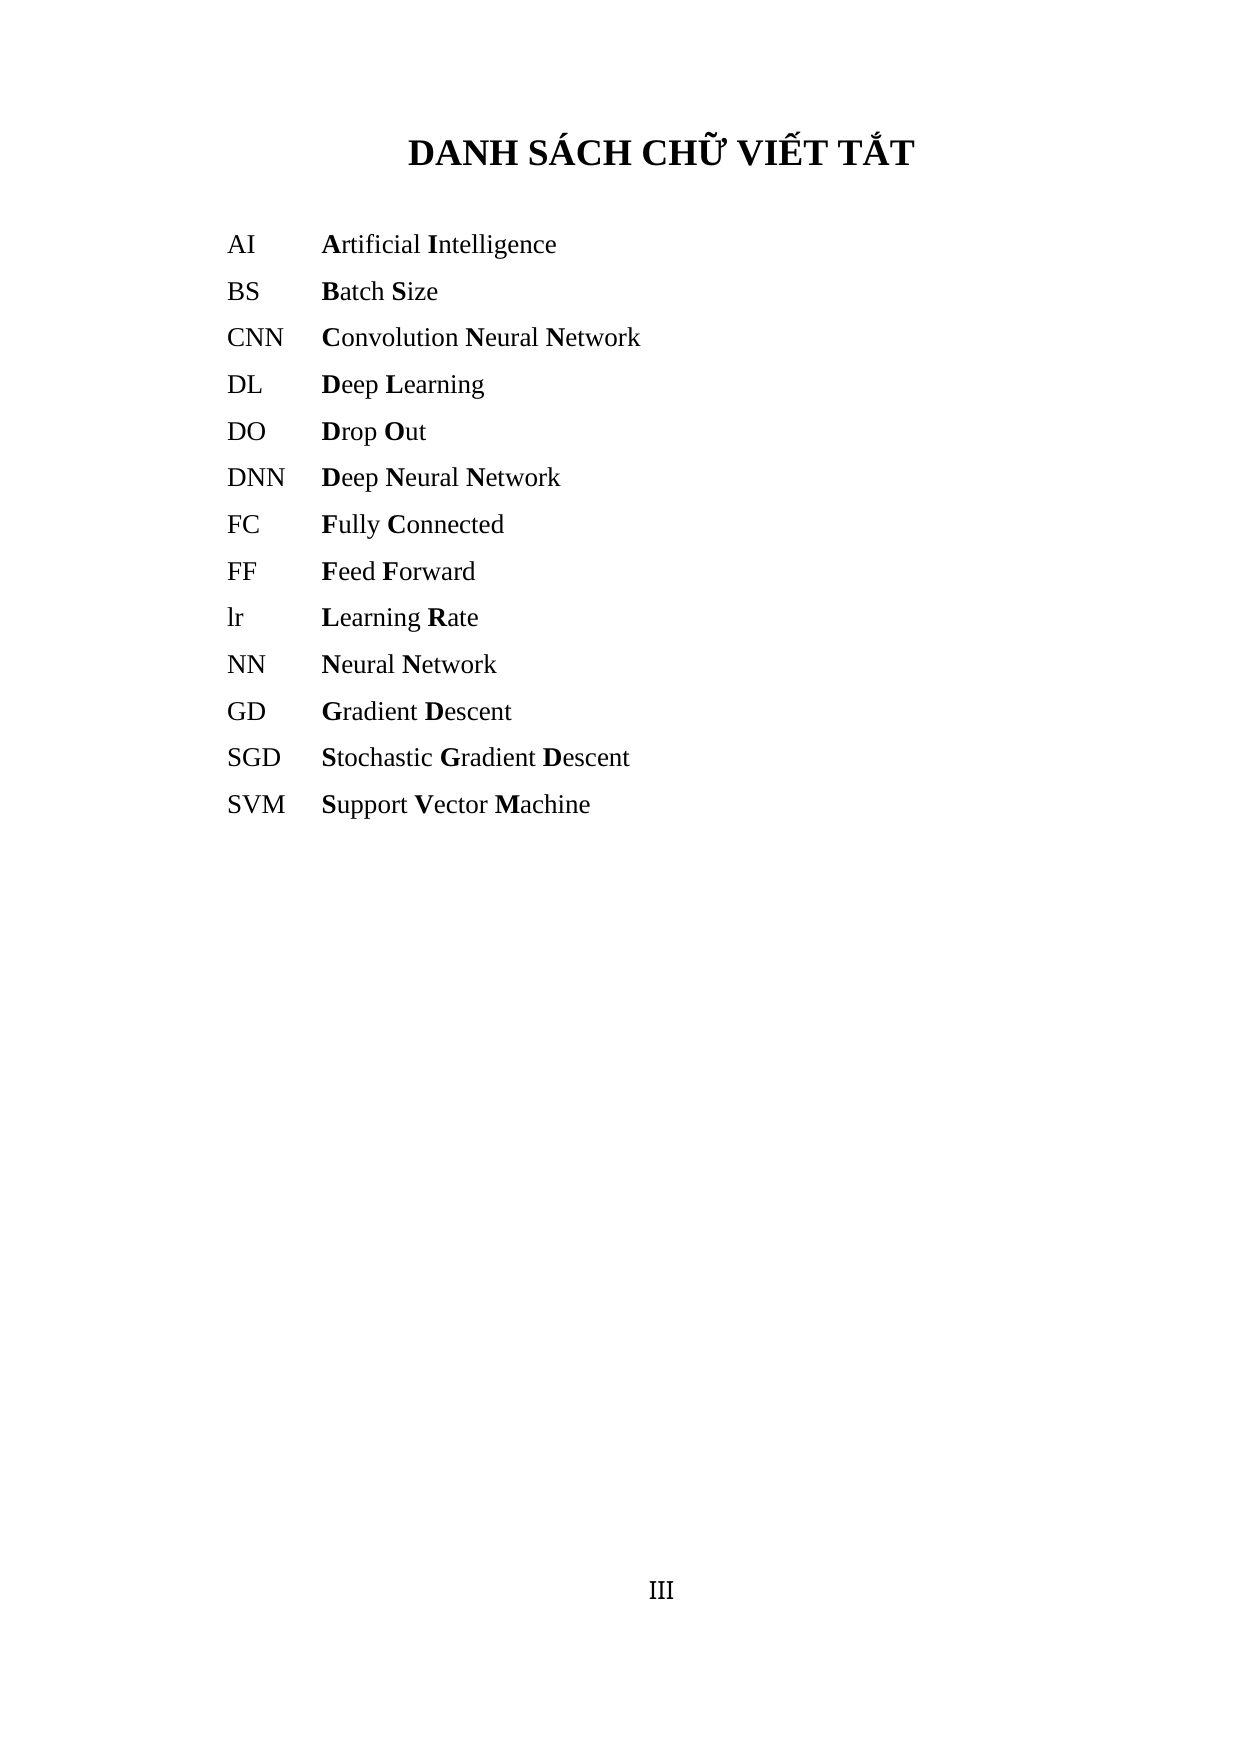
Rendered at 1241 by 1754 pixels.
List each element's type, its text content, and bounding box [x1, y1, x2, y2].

text NN Neural Network [201, 648, 1122, 679]
text lr Learning Rate [201, 601, 1122, 633]
text FF Feed Forward [201, 555, 1122, 586]
text AI Artificial Intelligence [201, 228, 1122, 259]
text GD Gradient Descent [201, 695, 1122, 726]
text BS Batch Size [201, 275, 1122, 306]
text CNN Convolution Neural Network [201, 321, 1122, 353]
text DL Deep Learning [201, 368, 1122, 399]
text SGD Stochastic Gradient Descent [201, 741, 1122, 773]
text FC Fully Connected [201, 508, 1122, 539]
text DNN Deep Neural Network [201, 461, 1122, 493]
text SVM Support Vector Machine [201, 788, 1122, 819]
text DO Drop Out [201, 415, 1122, 446]
text DANH SÁCH CHỮ VIẾT TẮT [201, 130, 1122, 173]
